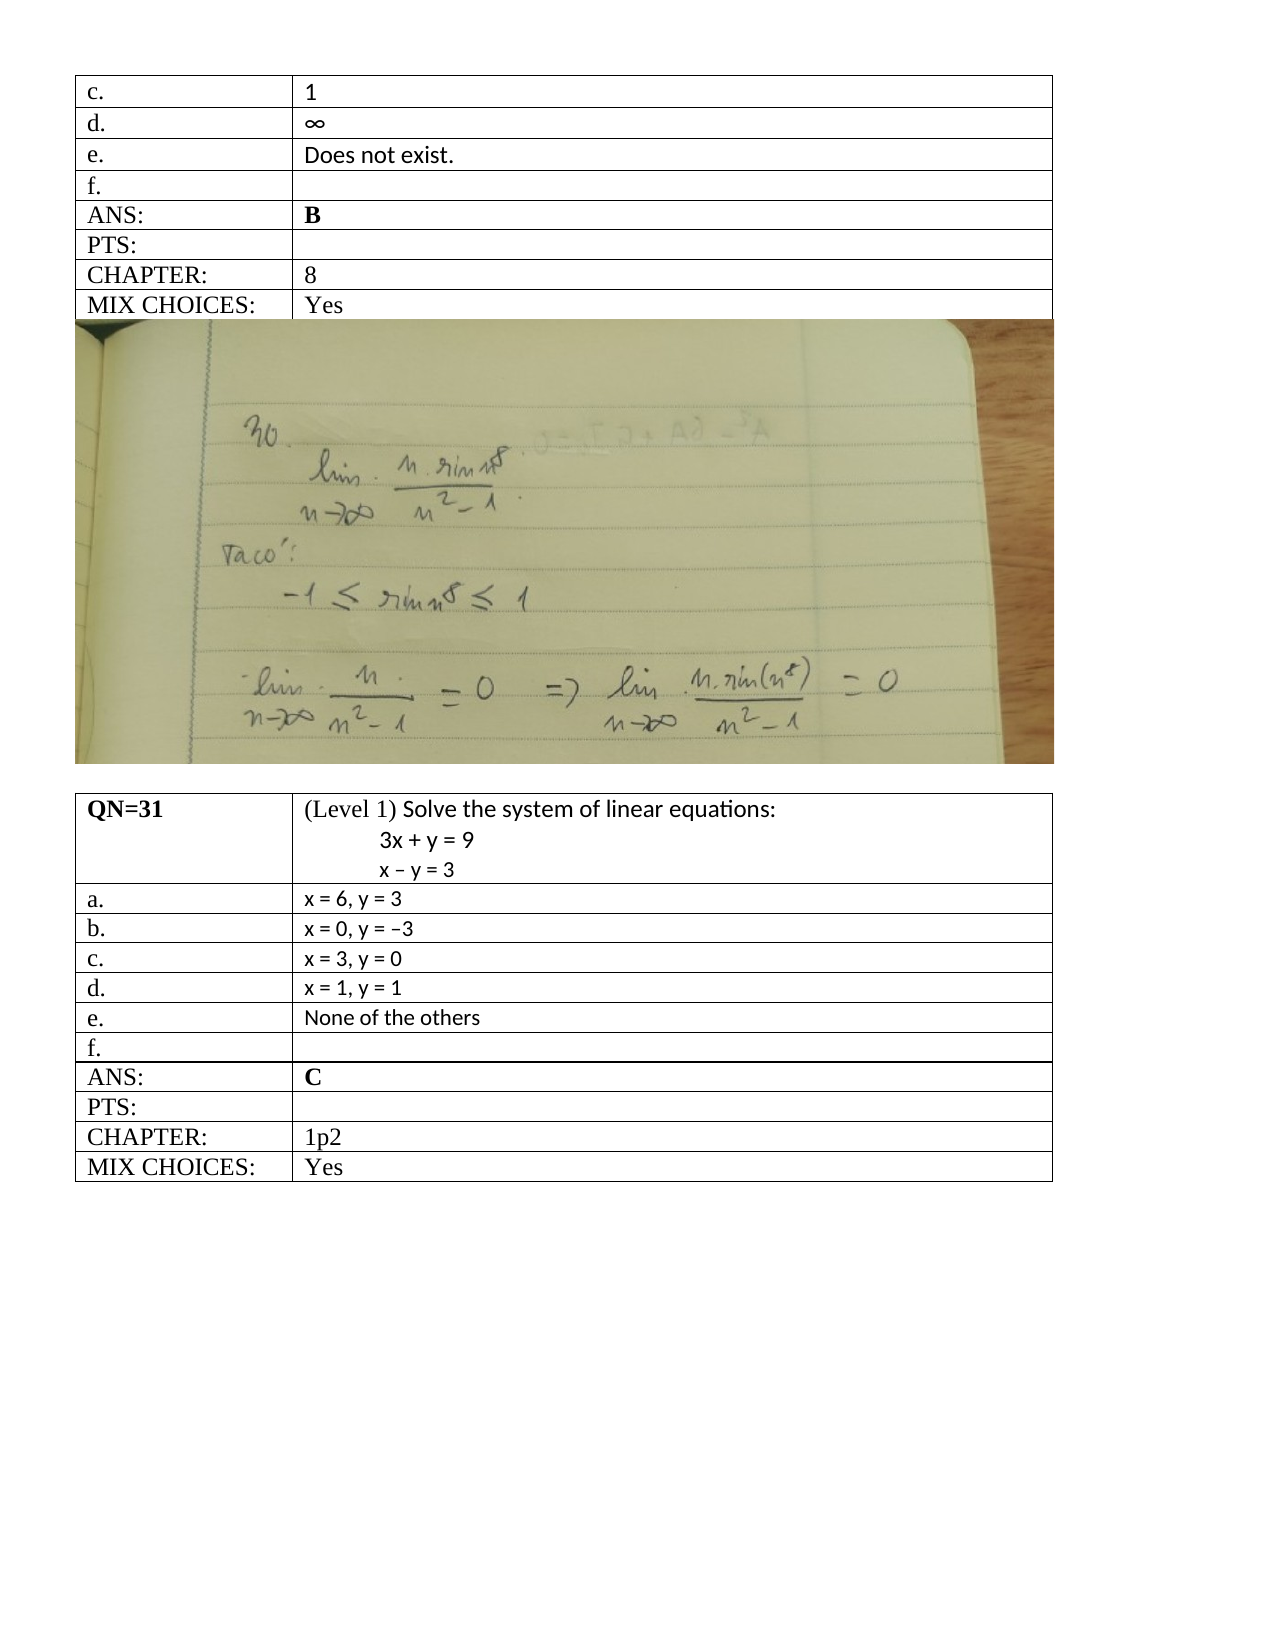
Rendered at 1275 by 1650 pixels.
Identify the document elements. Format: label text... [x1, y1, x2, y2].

table_cell x = 0, y = –3 [293, 914, 1052, 942]
table_cell CHAPTER: [76, 260, 292, 289]
table_header QN=31 [76, 794, 292, 883]
table_cell [293, 1092, 1052, 1121]
table_cell 1 [293, 76, 1052, 107]
table_cell MIX CHOICES: [76, 1152, 292, 1181]
table_cell d. [76, 108, 292, 138]
table_cell None of the others [293, 1003, 1052, 1032]
table_cell f. [76, 1033, 292, 1061]
table_cell Does not exist. [293, 139, 1052, 170]
table_cell e. [76, 1003, 292, 1032]
table_cell b. [76, 914, 292, 942]
table_cell x = 3, y = 0 [293, 943, 1052, 972]
table_cell e. [76, 139, 292, 170]
table_cell PTS: [76, 1092, 292, 1121]
table_cell [293, 171, 1052, 199]
table_cell PTS: [76, 230, 292, 259]
table_cell CHAPTER: [76, 1122, 292, 1151]
table_cell x = 1, y = 1 [293, 973, 1052, 1002]
table_cell ANS: [76, 201, 292, 229]
table_cell c. [76, 76, 292, 107]
table_cell B [293, 201, 1052, 229]
table_cell 1p2 [293, 1122, 1052, 1151]
table_cell C [293, 1063, 1052, 1091]
table_cell Yes [293, 1152, 1052, 1181]
table_cell c. [76, 943, 292, 972]
table_cell x = 6, y = 3 [293, 884, 1052, 912]
table_cell [293, 230, 1052, 259]
table_cell ANS: [76, 1063, 292, 1091]
table_cell [293, 1033, 1052, 1061]
table_cell MIX CHOICES: [76, 290, 292, 319]
table_cell ∞ [293, 108, 1052, 138]
table_cell 8 [293, 260, 1052, 289]
table_cell d. [76, 973, 292, 1002]
picture [75, 319, 1055, 764]
table_header (Level 1) Solve the system of linear equations: 3x + y = 9 x – y = 3 [293, 794, 1052, 883]
table_cell f. [76, 171, 292, 199]
table_cell Yes [293, 290, 1052, 319]
table_cell a. [76, 884, 292, 912]
